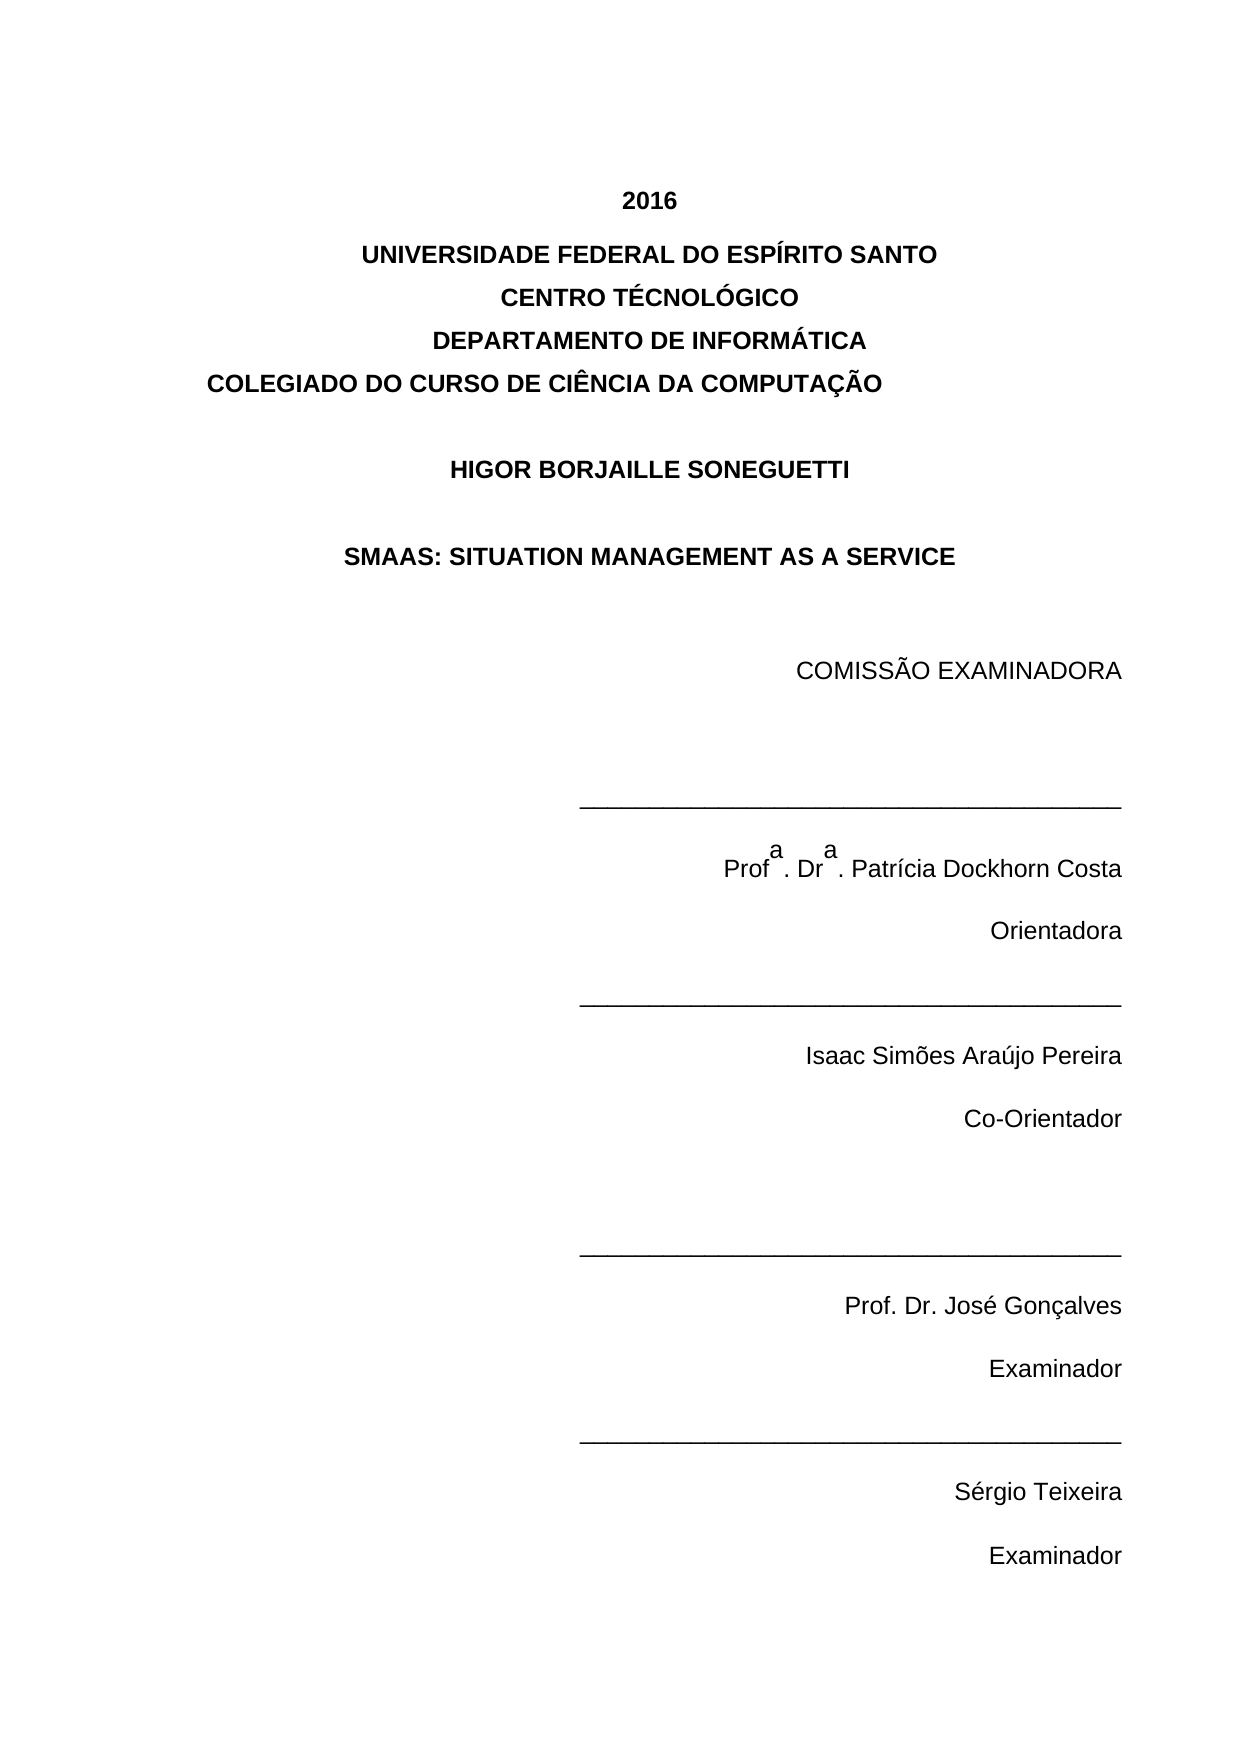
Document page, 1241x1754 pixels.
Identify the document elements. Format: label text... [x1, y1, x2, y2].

text departamento de informática [177, 326, 1122, 355]
text 2016 [177, 177, 1122, 215]
text Examinador [177, 1345, 1122, 1383]
text Isaac Simões Araújo Pereira [177, 1033, 1122, 1070]
text _______________________________________ [177, 970, 1122, 1008]
text _______________________________________ [177, 772, 1122, 810]
text Higor Borjaille Soneguetti [177, 455, 1122, 484]
text Orientadora [177, 908, 1122, 945]
text Prof. Dr. José Gonçalves [177, 1283, 1122, 1320]
text centro técnológico [177, 283, 1122, 312]
text Examinador [177, 1533, 1122, 1570]
text colegiado do curso de ciência da computação [177, 369, 1122, 398]
text Profa. Dra. Patrícia Dockhorn Costa [177, 835, 1122, 883]
text Co-Orientador [177, 1095, 1122, 1133]
text Smaas: Situation management as a service [177, 542, 1122, 570]
text _______________________________________ [177, 1408, 1122, 1445]
text universidade federal do espírito santo [177, 240, 1122, 268]
text Sérgio Teixeira [177, 1470, 1122, 1508]
text COMISSÃO EXAMINADORA [177, 647, 1122, 685]
text _______________________________________ [177, 1220, 1122, 1258]
